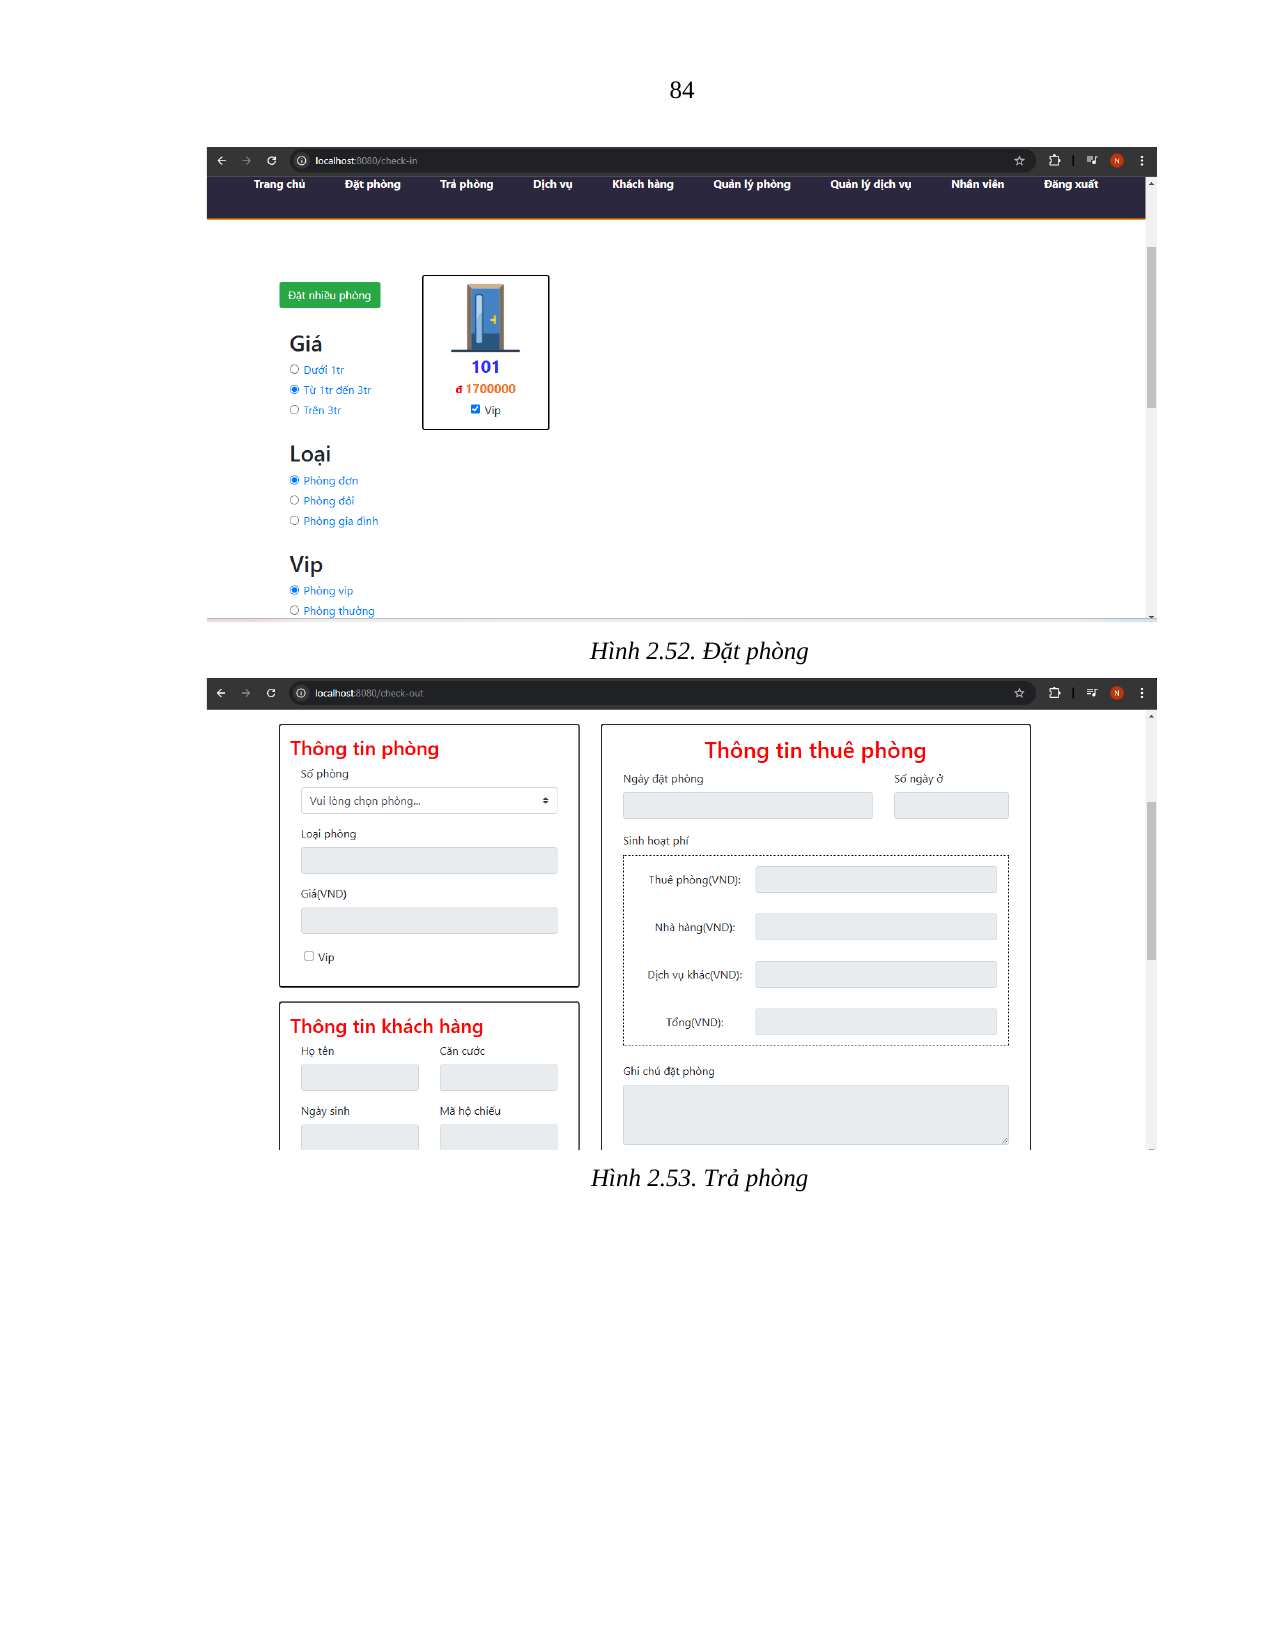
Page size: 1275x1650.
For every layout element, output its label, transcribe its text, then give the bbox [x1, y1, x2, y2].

list Trả phòng [244, 1163, 1157, 1192]
list Đặt phòng [244, 636, 1157, 665]
picture [206, 147, 1157, 622]
picture [206, 678, 1157, 1150]
